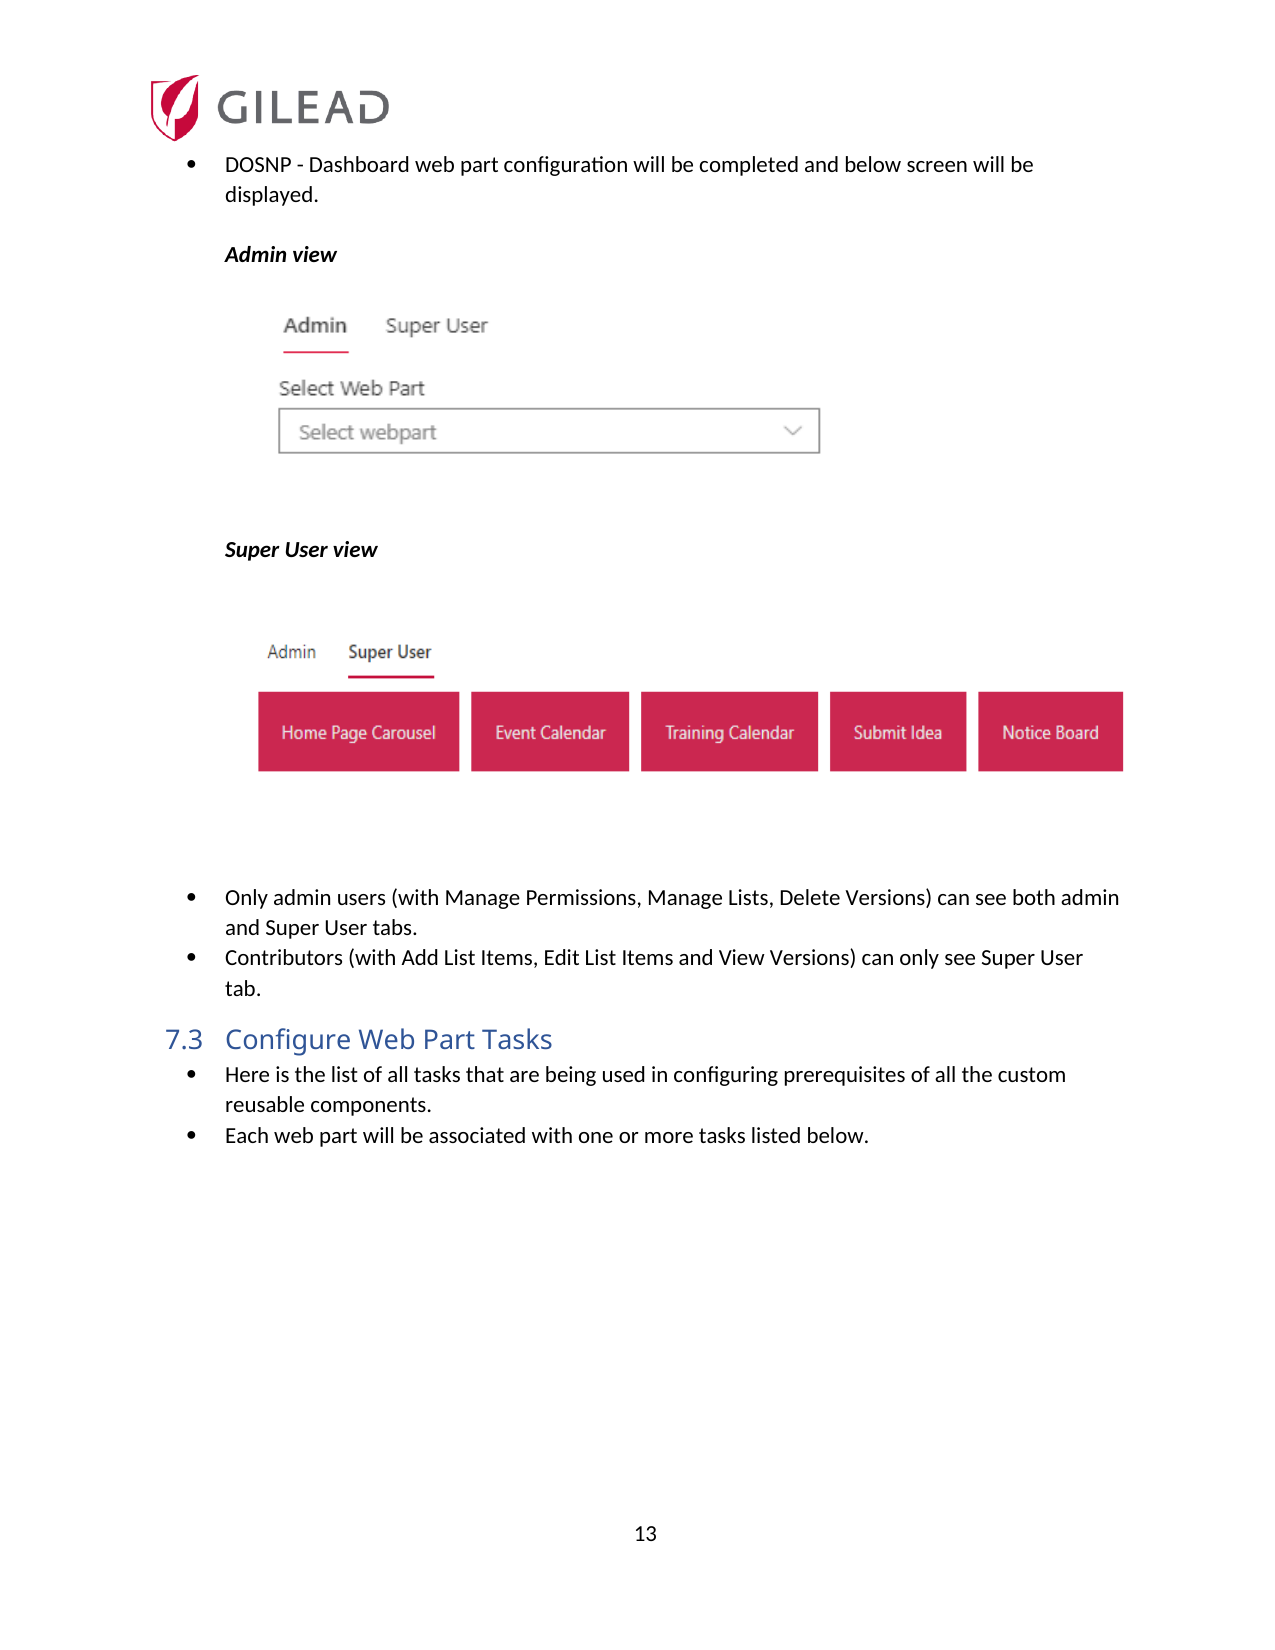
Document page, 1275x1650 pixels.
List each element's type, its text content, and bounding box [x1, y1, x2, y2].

list DOSNP - Dashboard web part configuration will be completed and below screen will be displayed. [187, 150, 1125, 208]
list Contributors (with Add List Items, Edit List Items and View Versions) can only see Super User tab. [187, 943, 1125, 1002]
list Only admin users (with Manage Permissions, Manage Lists, Delete Versions) can see both admin and Super User tabs. [187, 883, 1125, 941]
picture [225, 270, 958, 534]
subtitle Configure Web Part Tasks [165, 1021, 1125, 1057]
picture [225, 596, 1177, 851]
list Each web part will be associated with one or more tasks listed below. [187, 1121, 1125, 1149]
list Here is the list of all tasks that are being used in configuring prerequisites of all the custom reusable components. [187, 1060, 1125, 1118]
list Admin view [225, 241, 1125, 269]
list Super User view [225, 536, 1125, 563]
picture [150, 75, 389, 142]
